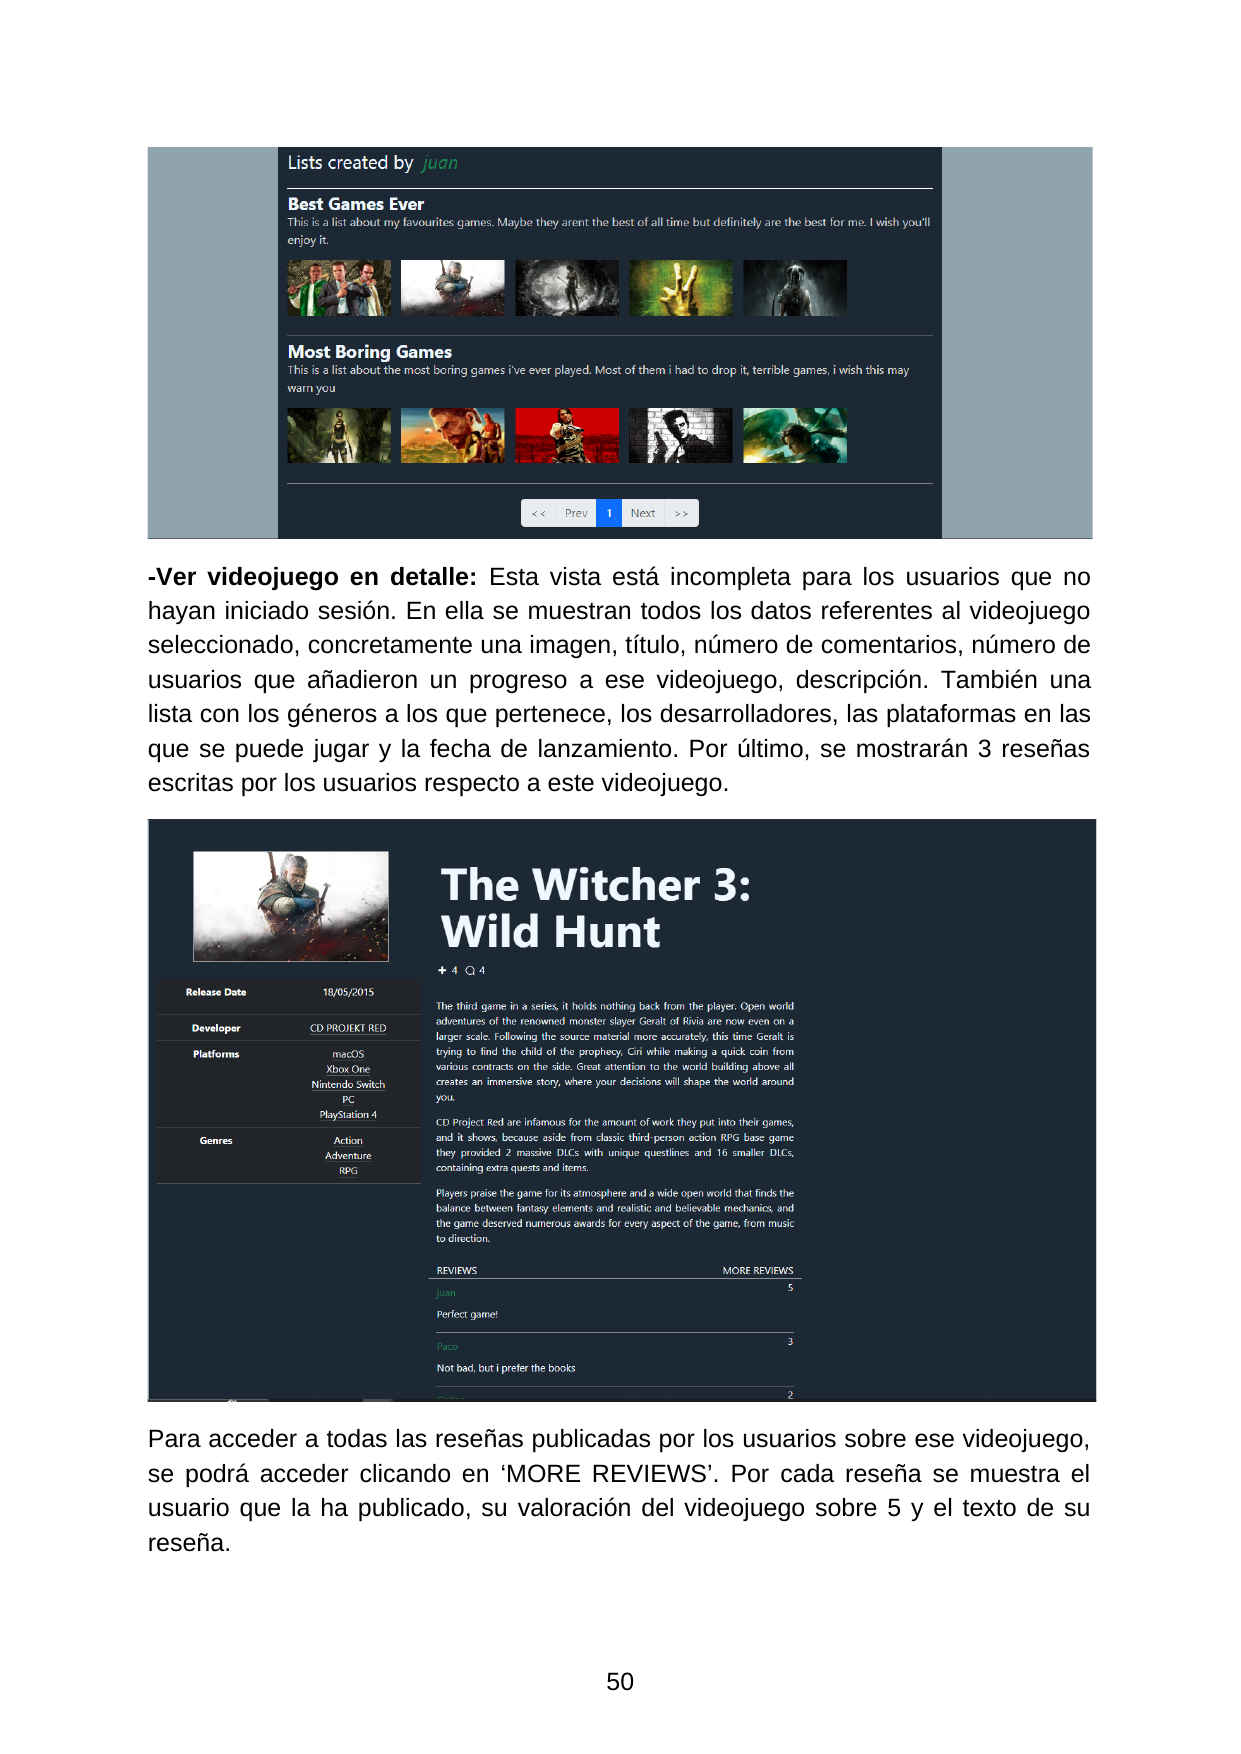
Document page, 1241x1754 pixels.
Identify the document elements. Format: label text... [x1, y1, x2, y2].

picture [147, 819, 1097, 1402]
text Para acceder a todas las reseñas publicadas por los usuarios sobre ese videojuego, se podrá acceder clicando en ‘MORE REVIEWS’. Por cada reseña se muestra el usuario que la ha publicado, su valoración del videojuego sobre 5 y el texto de su reseña. [148, 1424, 1092, 1556]
picture [147, 147, 1093, 539]
text -Ver videojuego en detalle: Esta vista está incompleta para los usuarios que no hayan iniciado sesión. En ella se muestran todos los datos referentes al videojuego seleccionado, concretamente una imagen, título, número de comentarios, número de usuarios que añadieron un progreso a ese videojuego, descripción. También una lista con los géneros a los que pertenece, los desarrolladores, las plataformas en las que se puede jugar y la fecha de lanzamiento. Por último, se mostrarán 3 reseñas escritas por los usuarios respecto a este videojuego. [148, 561, 1092, 797]
